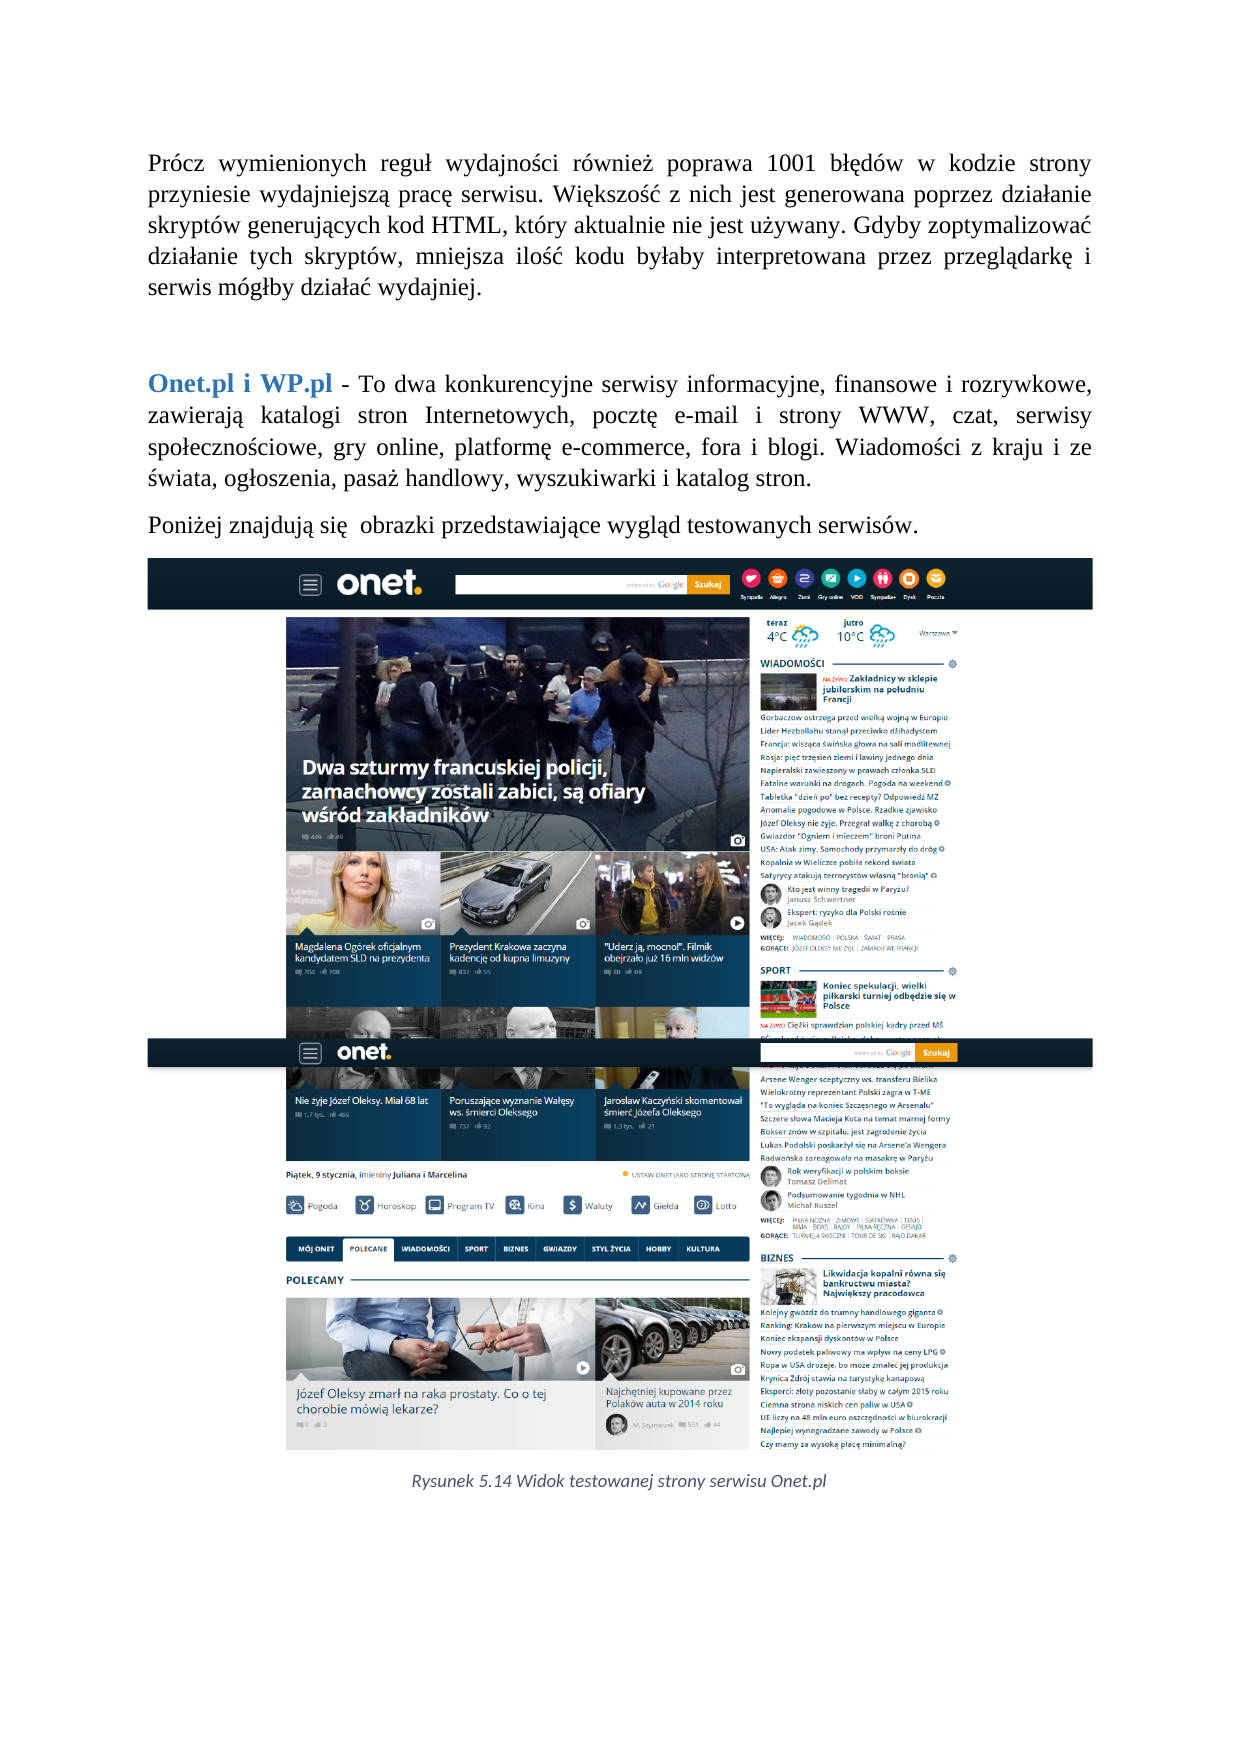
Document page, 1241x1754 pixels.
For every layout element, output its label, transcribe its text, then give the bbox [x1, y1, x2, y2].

picture [147, 558, 1093, 1450]
text Onet.pl i WP.pl - To dwa konkurencyjne serwisy informacyjne, finansowe i rozrywkowe, zawierają katalogi stron Internetowych, pocztę e-mail i strony WWW, czat, serwisy społecznościowe, gry online, platformę e-commerce, fora i blogi. Wiadomości z kraju i ze świata, ogłoszenia, pasaż handlowy, wyszukiwarki i katalog stron. [148, 367, 1093, 491]
text Prócz wymienionych reguł wydajności również poprawa 1001 błędów w kodzie strony przyniesie wydajniejszą pracę serwisu. Większość z nich jest generowana poprzez działanie skryptów generujących kod HTML, który aktualnie nie jest używany. Gdyby zoptymalizować działanie tych skryptów, mniejsza ilość kodu byłaby interpretowana przez przeglądarkę i serwis mógłby działać wydajniej. [148, 148, 1093, 301]
text Poniżej znajdują się obrazki przedstawiające wygląd testowanych serwisów. [148, 510, 1093, 539]
